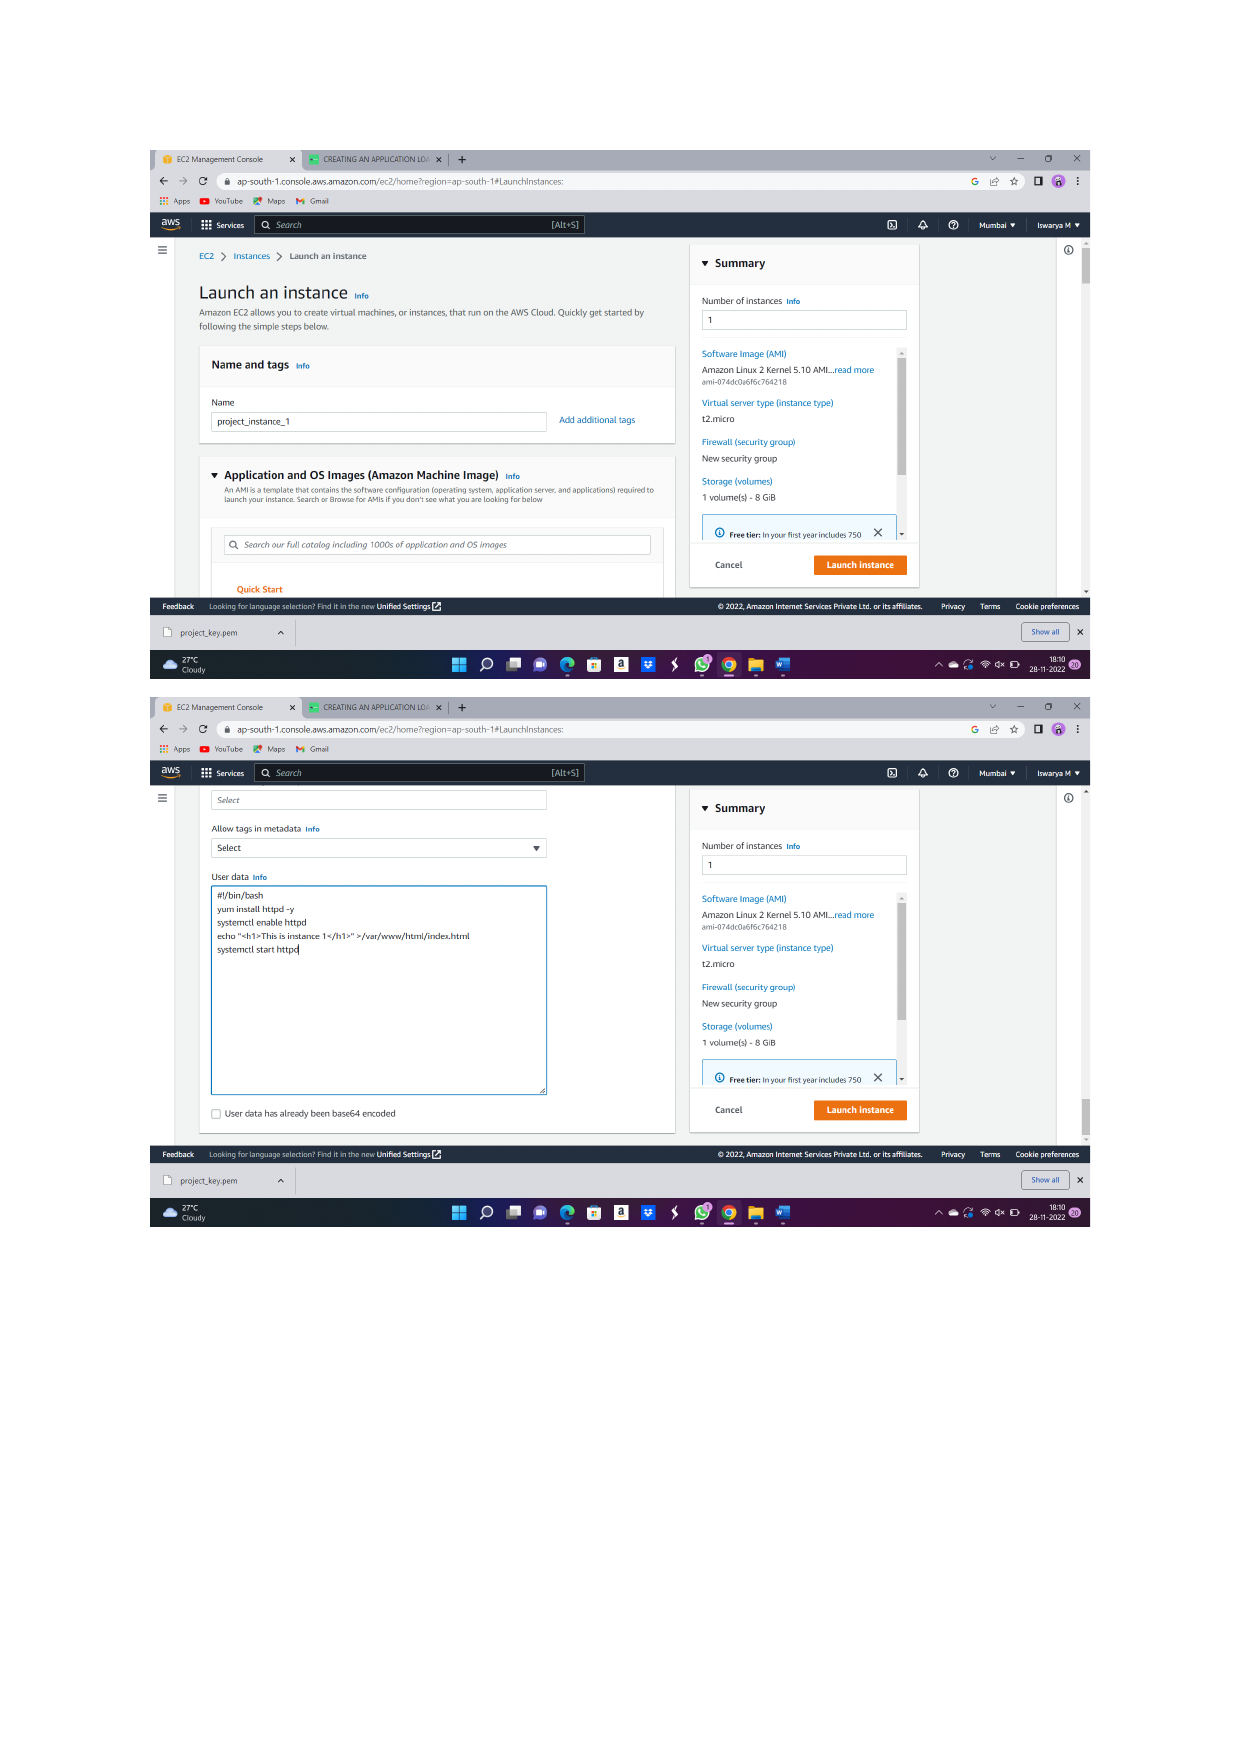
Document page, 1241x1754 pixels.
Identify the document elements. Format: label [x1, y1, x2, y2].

picture [150, 697, 1091, 1227]
picture [150, 150, 1091, 679]
